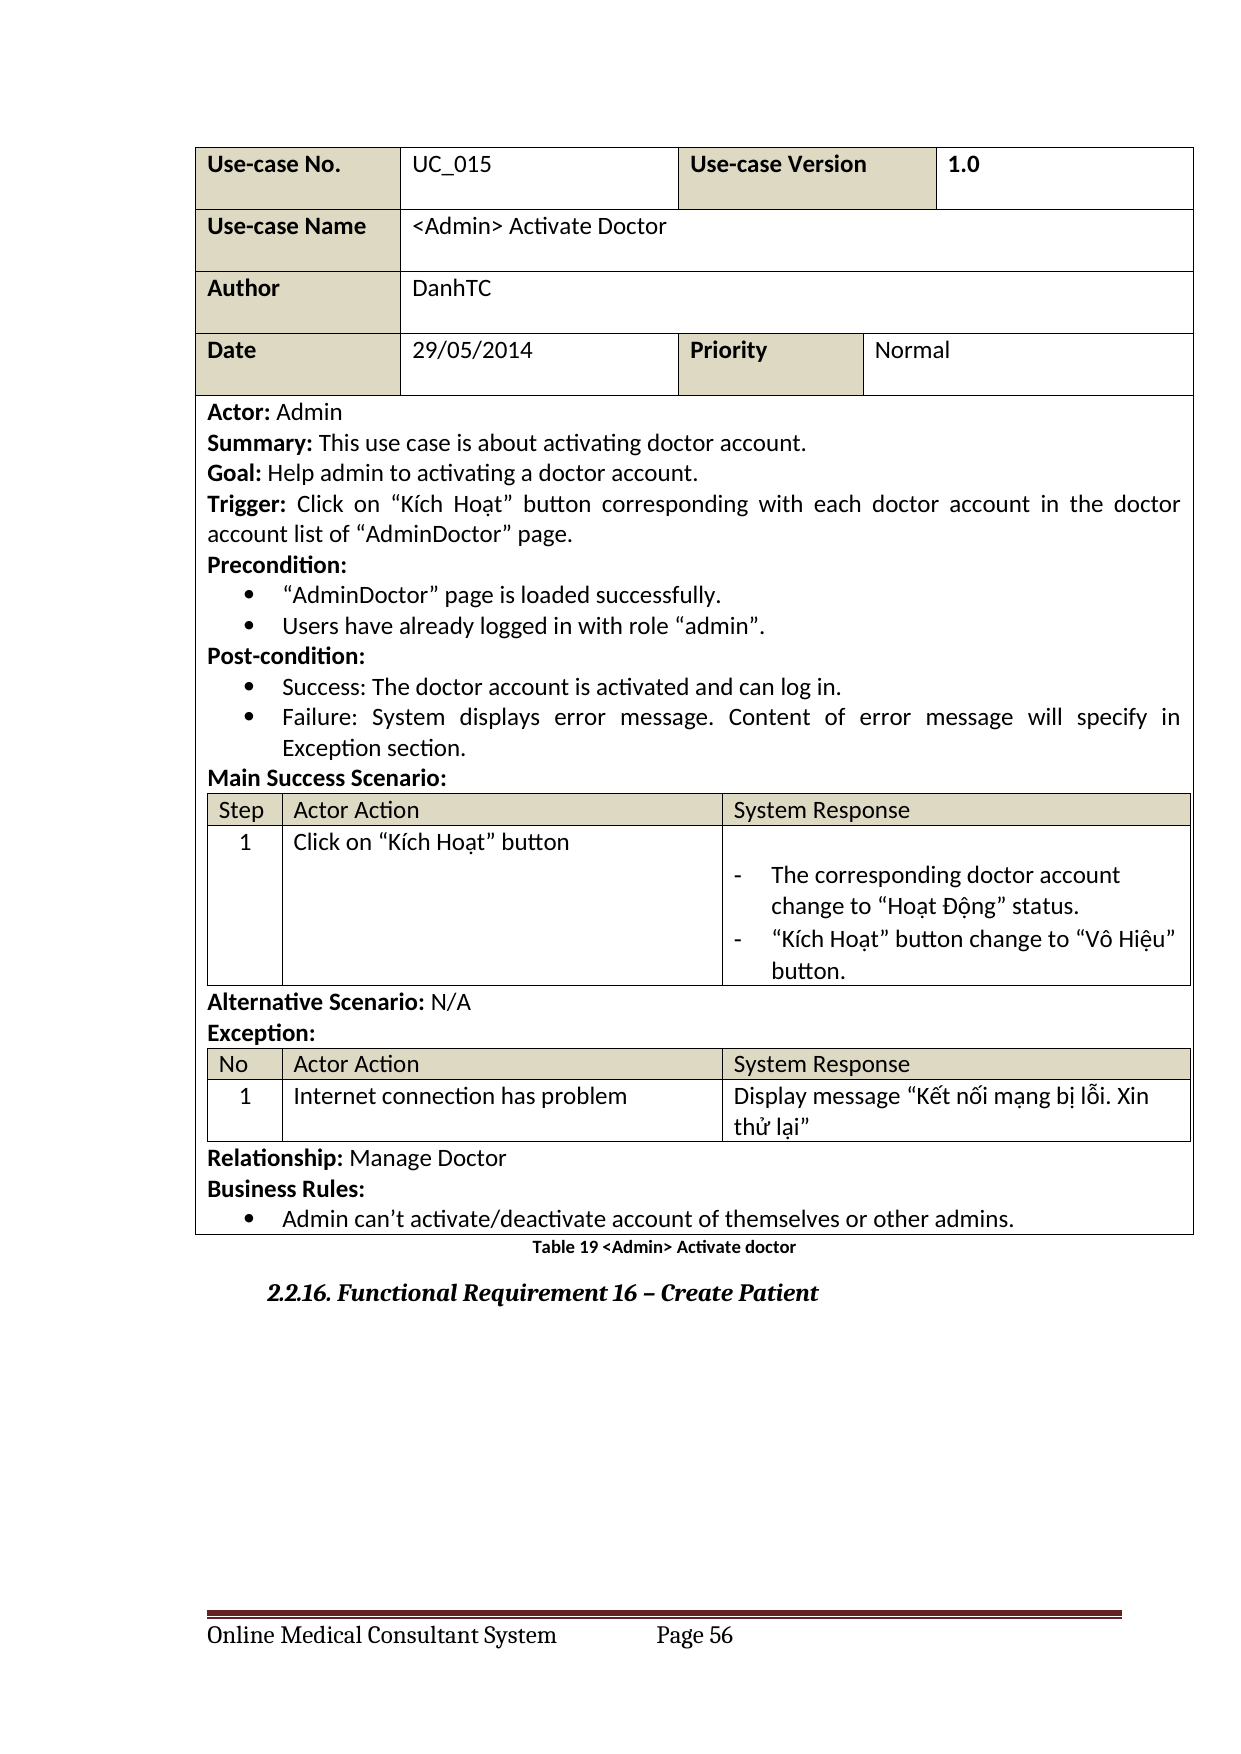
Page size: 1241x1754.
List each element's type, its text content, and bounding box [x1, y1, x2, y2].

table_cell UC_015 [401, 148, 678, 209]
table_cell DanhTC [401, 272, 1193, 333]
table_cell 29/05/2014 [401, 334, 678, 395]
table_cell Actor: Admin Summary: This use case is about activating doctor account. Goal: Help admin to activating a doctor account. Trigger: Click on “Kích Hoạt” button corresponding with each doctor account in the doctor account list of “AdminDoctor” page. Precondition: “AdminDoctor” page is loaded successfully. Users have already logged in with role “admin”. Post-condition: Success: The doctor account is activated and can log in. Failure: System displays error message. Content of error message will specify in Exception section. Main Success Scenario: Alternative Scenario: N/A Exception: Relationship: Manage Doctor Business Rules: Admin can’t activate/deactivate account of themselves or other admins. [196, 396, 1193, 1234]
table_cell Use-case Name [196, 210, 400, 271]
table_cell Priority [679, 334, 863, 395]
table_cell 1.0 [937, 148, 1193, 209]
table_cell Author [196, 272, 400, 333]
table_cell Use-case Version [679, 148, 936, 209]
text Table 19 <Admin> Activate doctor [207, 1235, 1122, 1258]
table_cell Date [196, 334, 400, 395]
table_cell Use-case No. [196, 148, 400, 209]
table_cell <Admin> Activate Doctor [401, 210, 1193, 271]
subtitle Functional Requirement 16 – Create Patient [267, 1278, 1122, 1307]
table_cell Normal [864, 334, 1193, 395]
